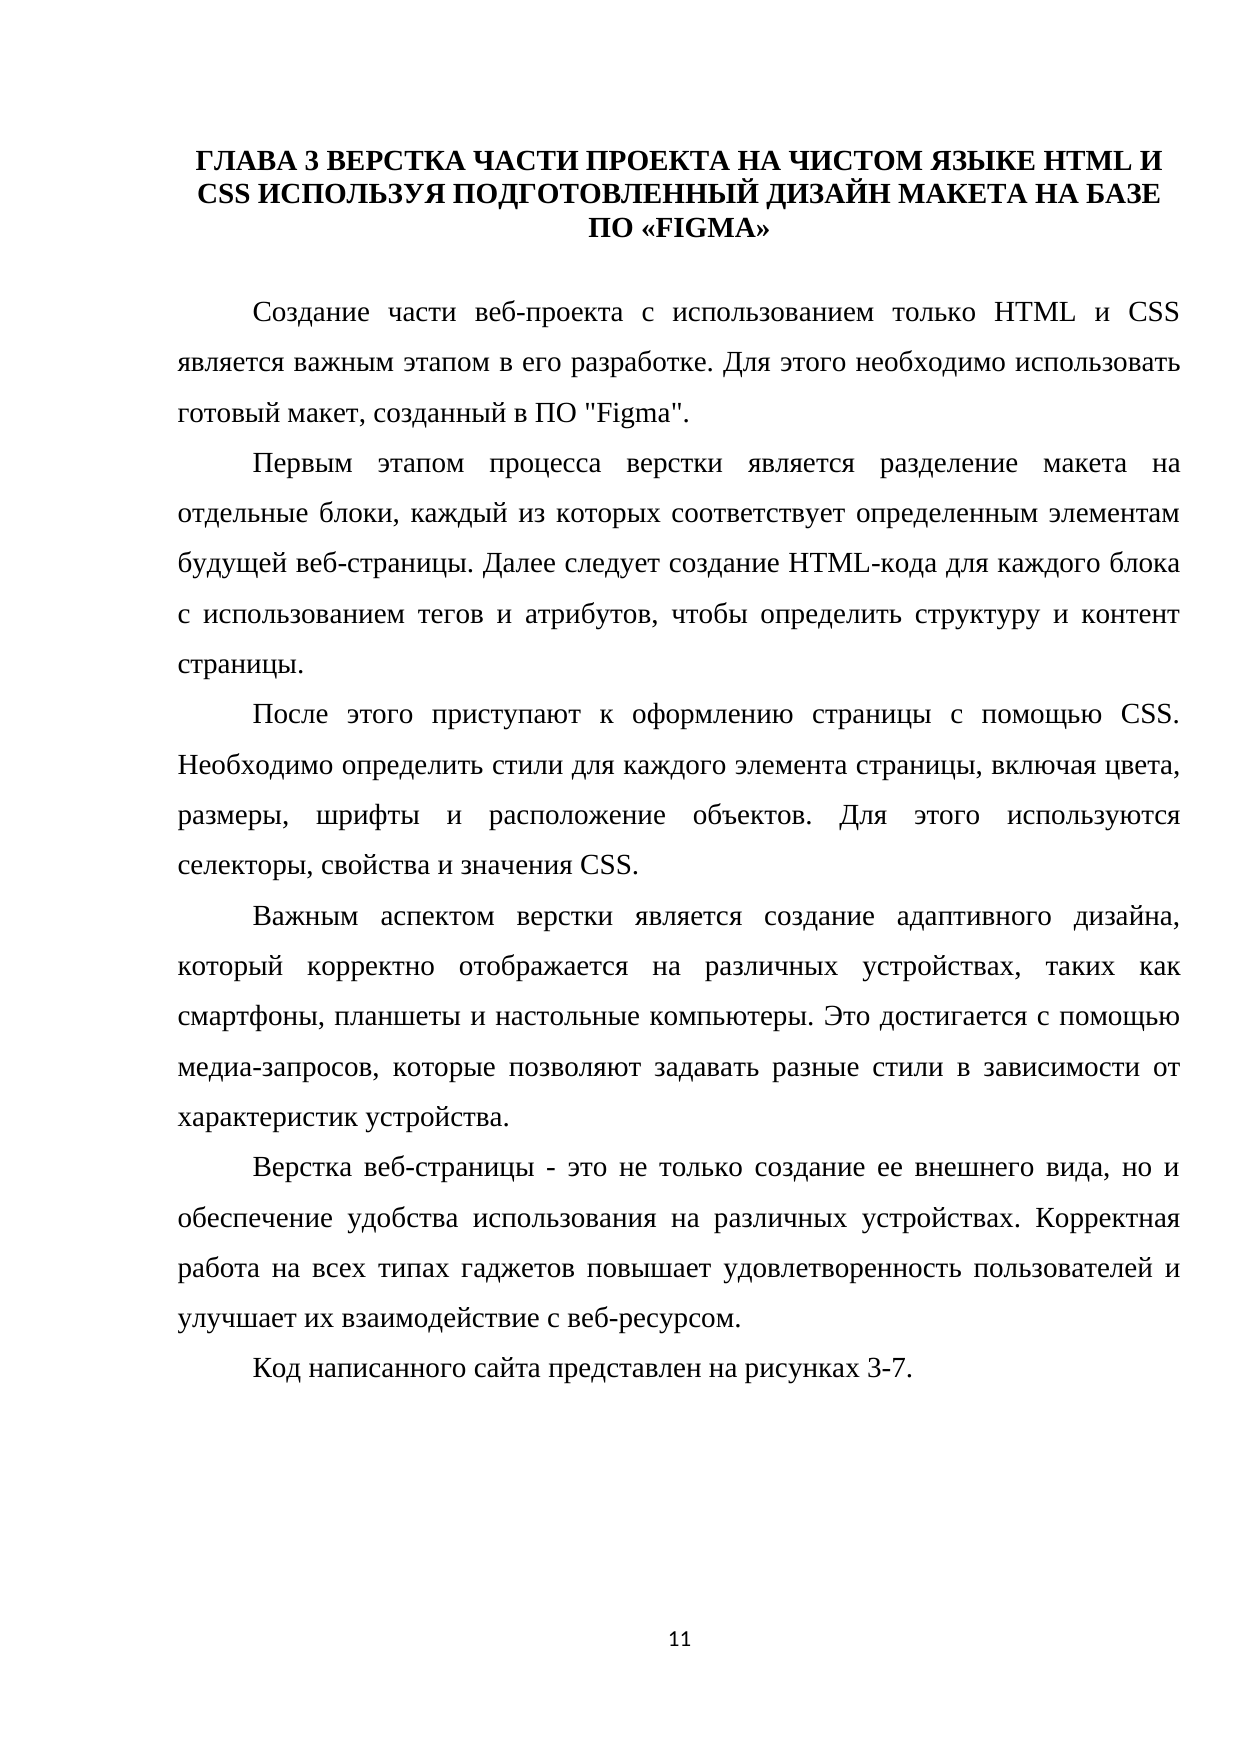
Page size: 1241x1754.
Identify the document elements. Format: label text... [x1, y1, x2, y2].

subtitle ГЛАВА 3 ВЕРСТКА ЧАСТИ ПРОЕКТА НА ЧИСТОМ ЯЗЫКЕ HTML И CSS ИСПОЛЬЗУЯ ПОДГОТОВЛЕННЫЙ ДИЗАЙН МАКЕТА НА БАЗЕ ПО «FIGMA» [177, 143, 1181, 244]
text Первым этапом процесса верстки является разделение макета на отдельные блоки, каждый из которых соответствует определенным элементам будущей веб-страницы. Далее следует создание HTML-кода для каждого блока с использованием тегов и атрибутов, чтобы определить структуру и контент страницы. [177, 445, 1181, 680]
text Верстка веб-страницы - это не только создание ее внешнего вида, но и обеспечение удобства использования на различных устройствах. Корректная работа на всех типах гаджетов повышает удовлетворенность пользователей и улучшает их взаимодействие с веб-ресурсом. [177, 1149, 1181, 1334]
text Код написанного сайта представлен на рисунках 3-7. [177, 1351, 1181, 1384]
text После этого приступают к оформлению страницы с помощью CSS. Необходимо определить стили для каждого элемента страницы, включая цвета, размеры, шрифты и расположение объектов. Для этого используются селекторы, свойства и значения CSS. [177, 697, 1181, 881]
text Создание части веб-проекта с использованием только HTML и CSS является важным этапом в его разработке. Для этого необходимо использовать готовый макет, созданный в ПО "Figma". [177, 294, 1181, 428]
text Важным аспектом верстки является создание адаптивного дизайна, который корректно отображается на различных устройствах, таких как смартфоны, планшеты и настольные компьютеры. Это достигается с помощью медиа-запросов, которые позволяют задавать разные стили в зависимости от характеристик устройства. [177, 898, 1181, 1133]
